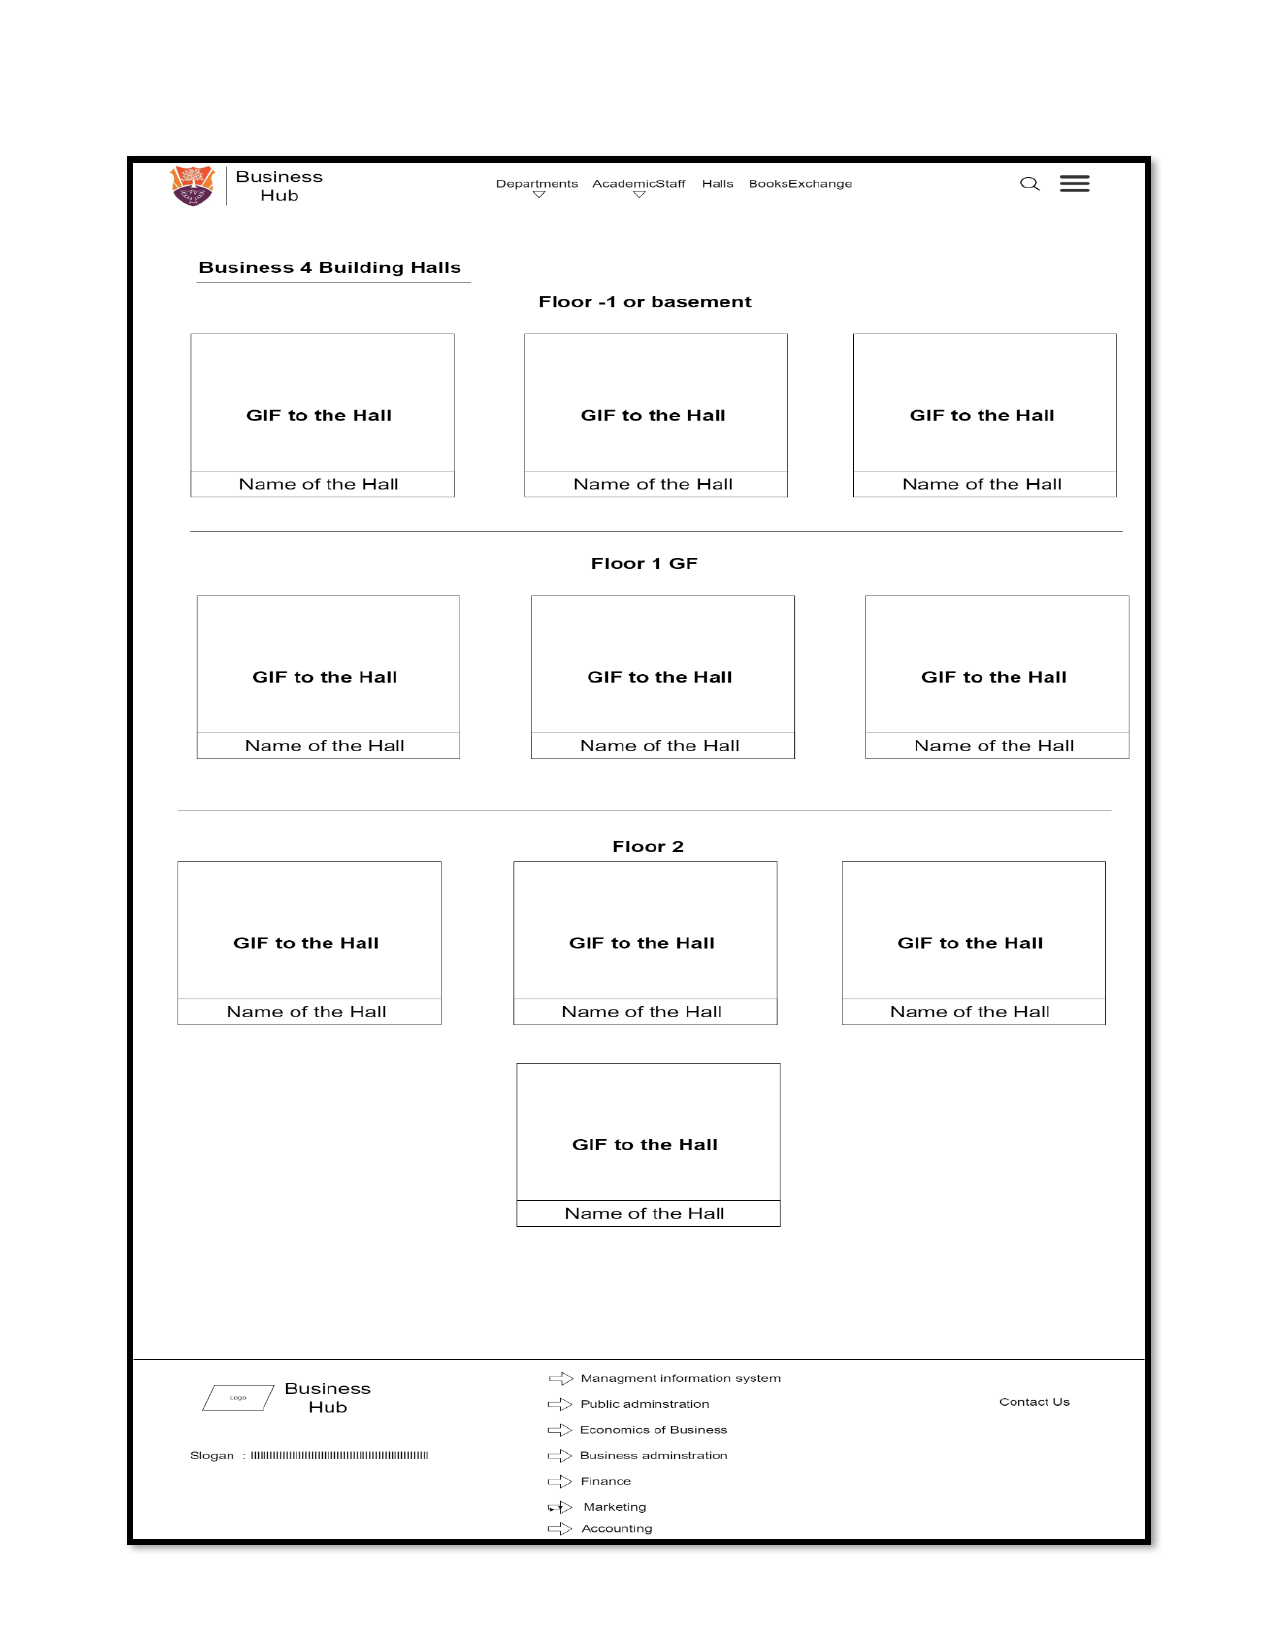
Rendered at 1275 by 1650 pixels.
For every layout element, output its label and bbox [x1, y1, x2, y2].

picture [133, 163, 1145, 1539]
